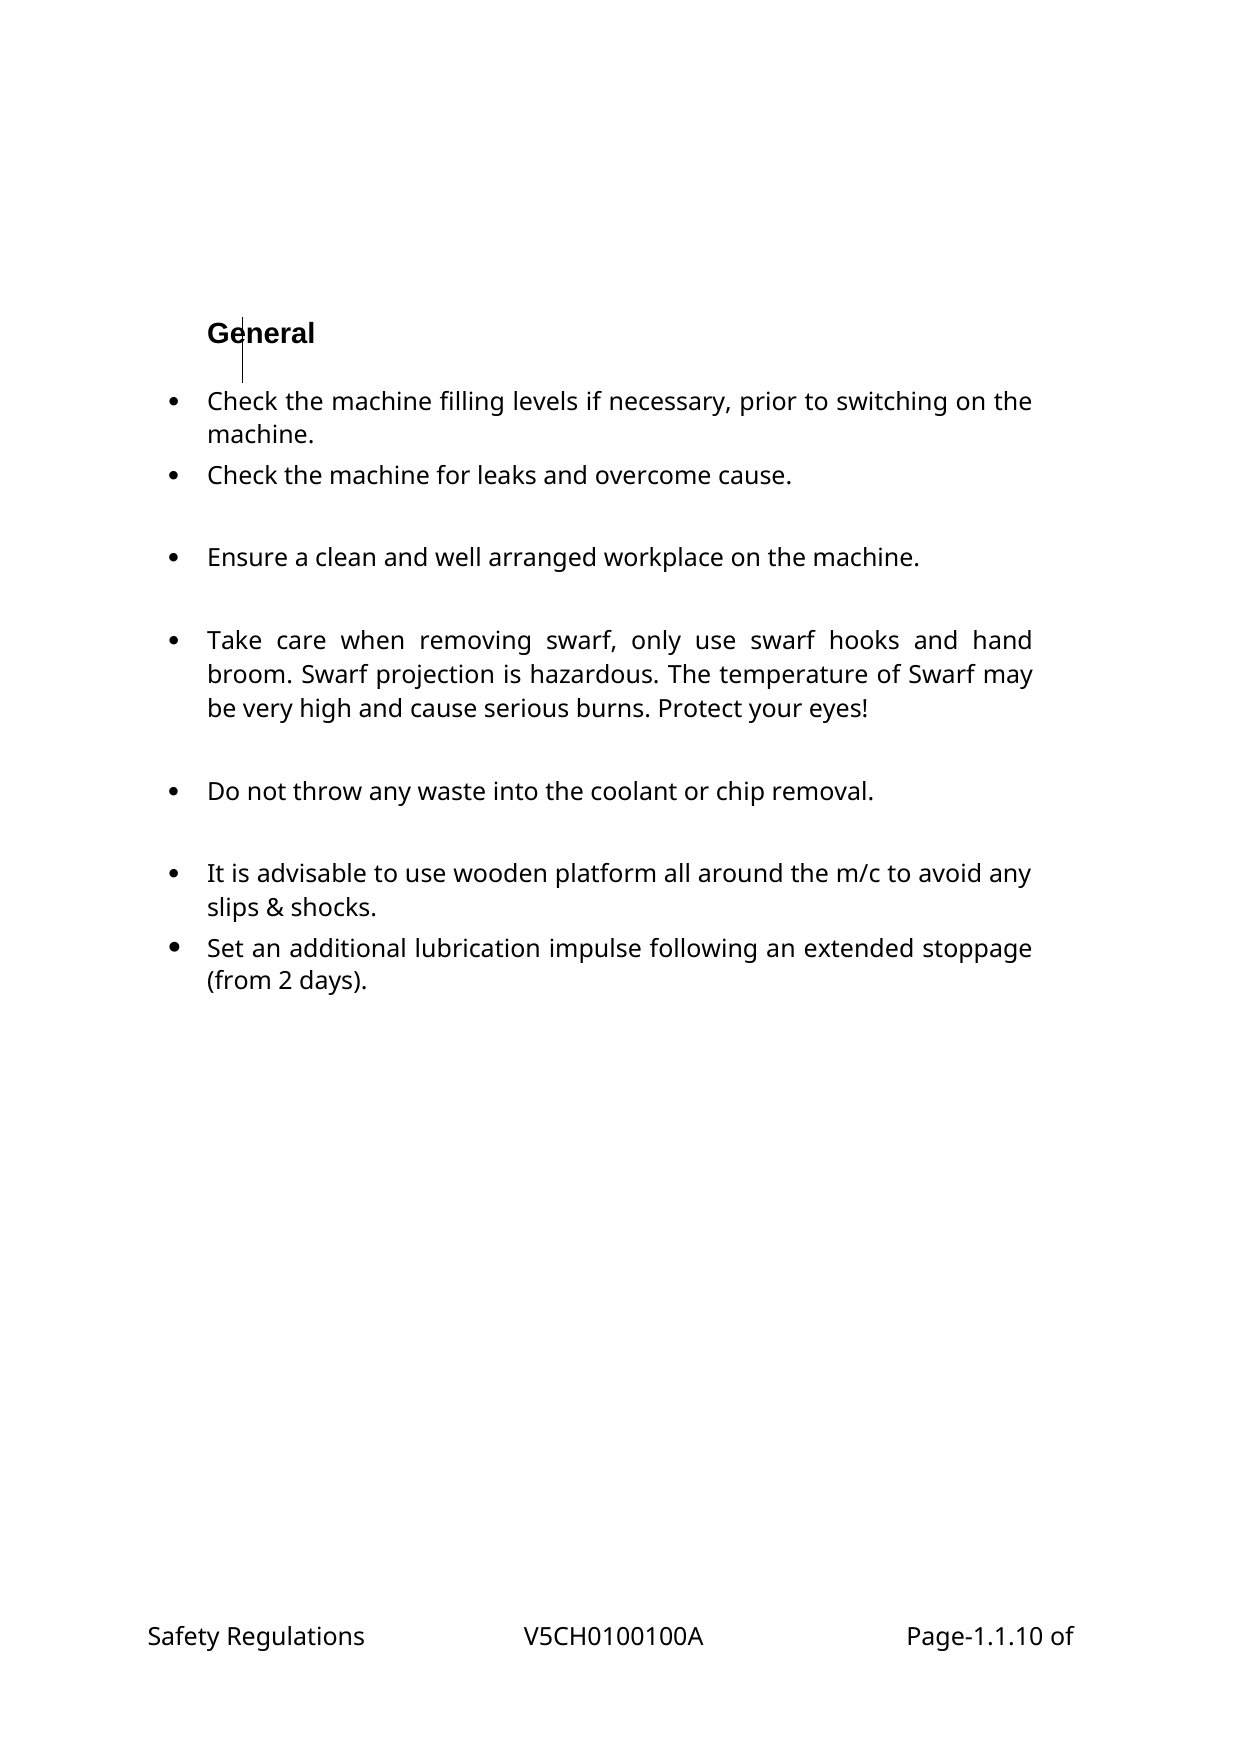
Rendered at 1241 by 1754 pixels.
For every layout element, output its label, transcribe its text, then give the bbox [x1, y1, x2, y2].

list Set an additional lubrication impulse following an extended stoppage (from 2 days). [169, 932, 1033, 996]
list Ensure a clean and well arranged workplace on the machine. [169, 540, 1188, 574]
list Check the machine filling levels if necessary, prior to switching on the machine. [169, 383, 1034, 451]
subtitle General [207, 316, 1188, 350]
list Check the machine for leaks and overcome cause. [169, 457, 1188, 491]
list Do not throw any waste into the coolant or chip removal. [169, 773, 1188, 807]
list Take care when removing swarf, only use swarf hooks and hand broom. Swarf projection is hazardous. The temperature of Swarf may be very high and cause serious burns. Protect your eyes! [169, 622, 1034, 725]
list It is advisable to use wooden platform all around the m/c to avoid any slips & shocks. [169, 856, 1032, 924]
